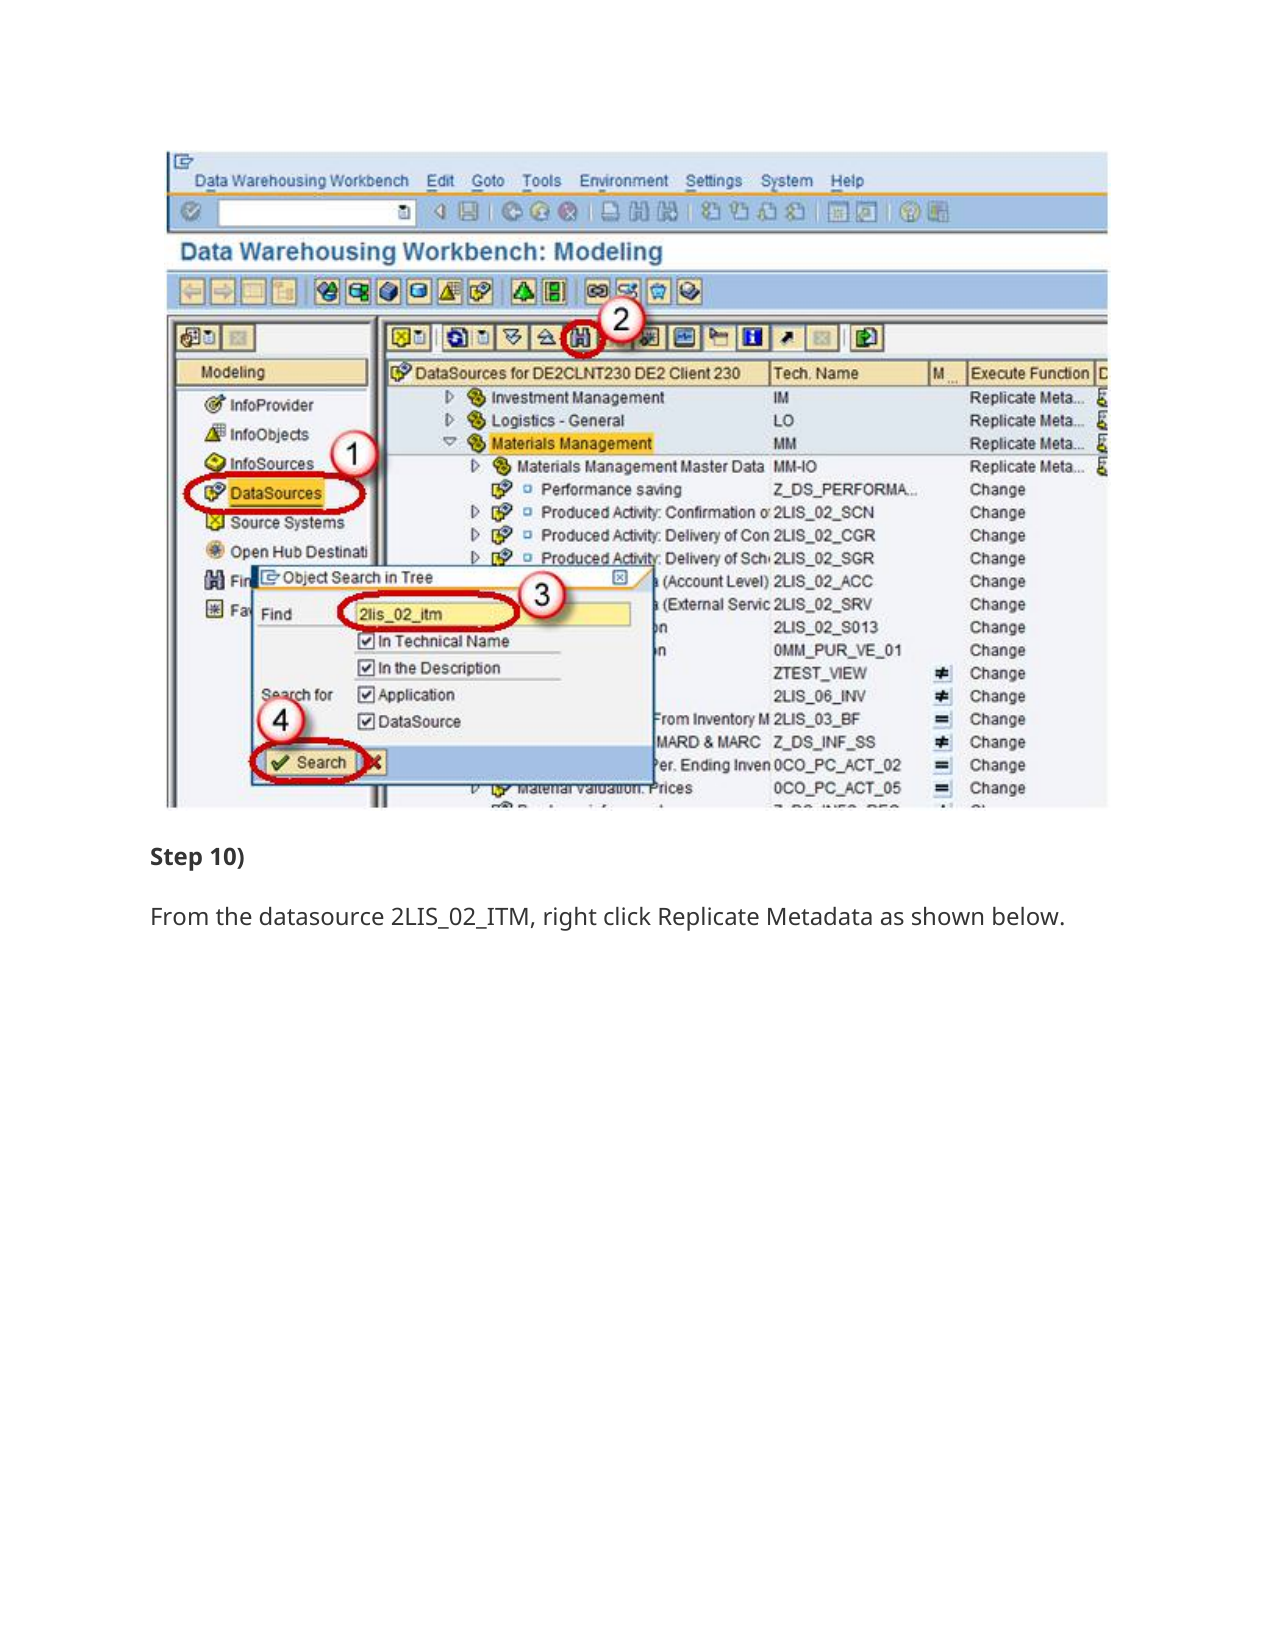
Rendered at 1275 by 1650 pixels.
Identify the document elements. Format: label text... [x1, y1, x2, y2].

picture [164, 150, 1111, 811]
text Step 10) [150, 834, 1125, 872]
text From the datasource 2LIS_02_ITM, right click Replicate Metadata as shown below. [150, 895, 1125, 933]
